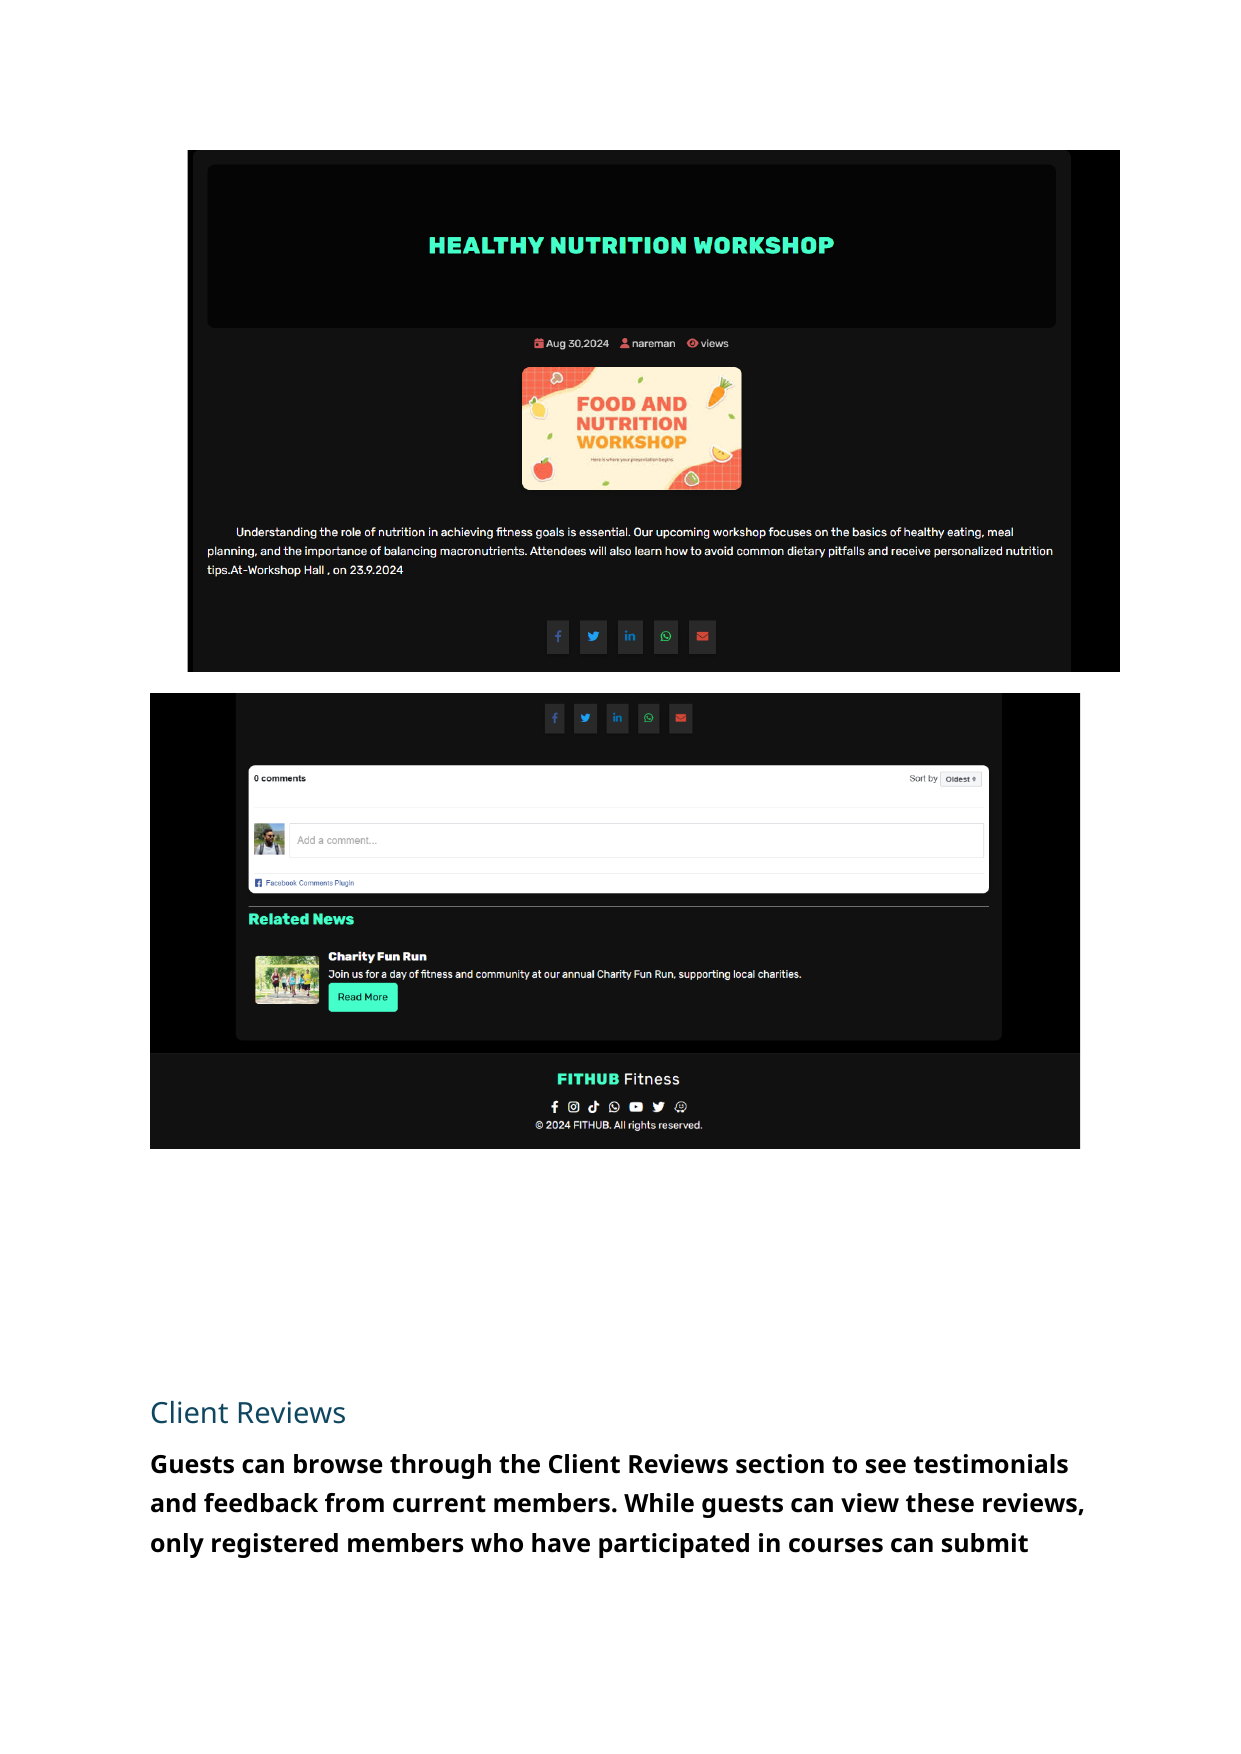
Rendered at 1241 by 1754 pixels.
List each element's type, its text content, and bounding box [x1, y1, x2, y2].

picture [187, 150, 1120, 672]
subtitle Client Reviews [150, 1392, 1090, 1432]
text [150, 1446, 1090, 1559]
picture [150, 693, 1081, 1149]
